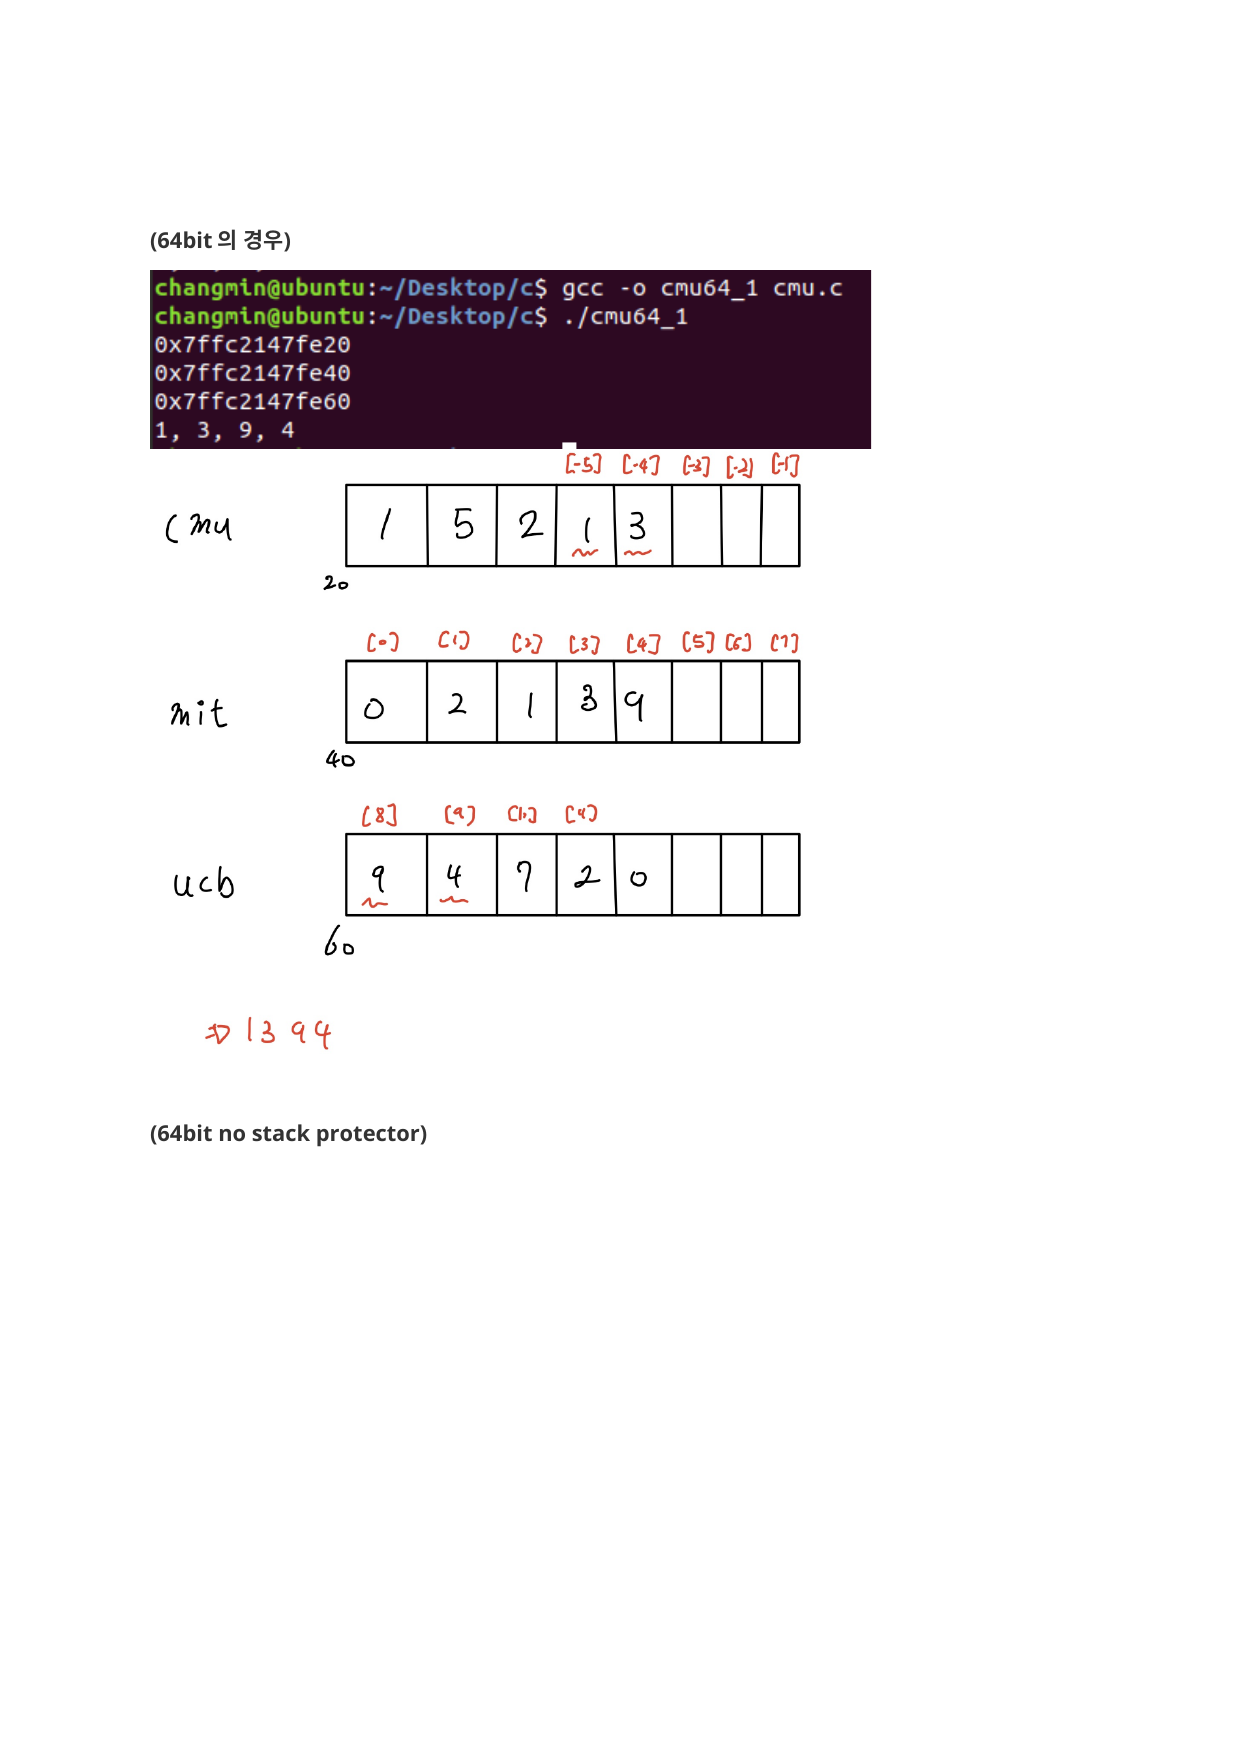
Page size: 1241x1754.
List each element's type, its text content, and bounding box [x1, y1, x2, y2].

picture [150, 451, 832, 1054]
text (64bit no stack protector) [150, 1118, 1090, 1147]
picture [150, 270, 872, 449]
text (64bit의 경우) [150, 223, 1090, 254]
